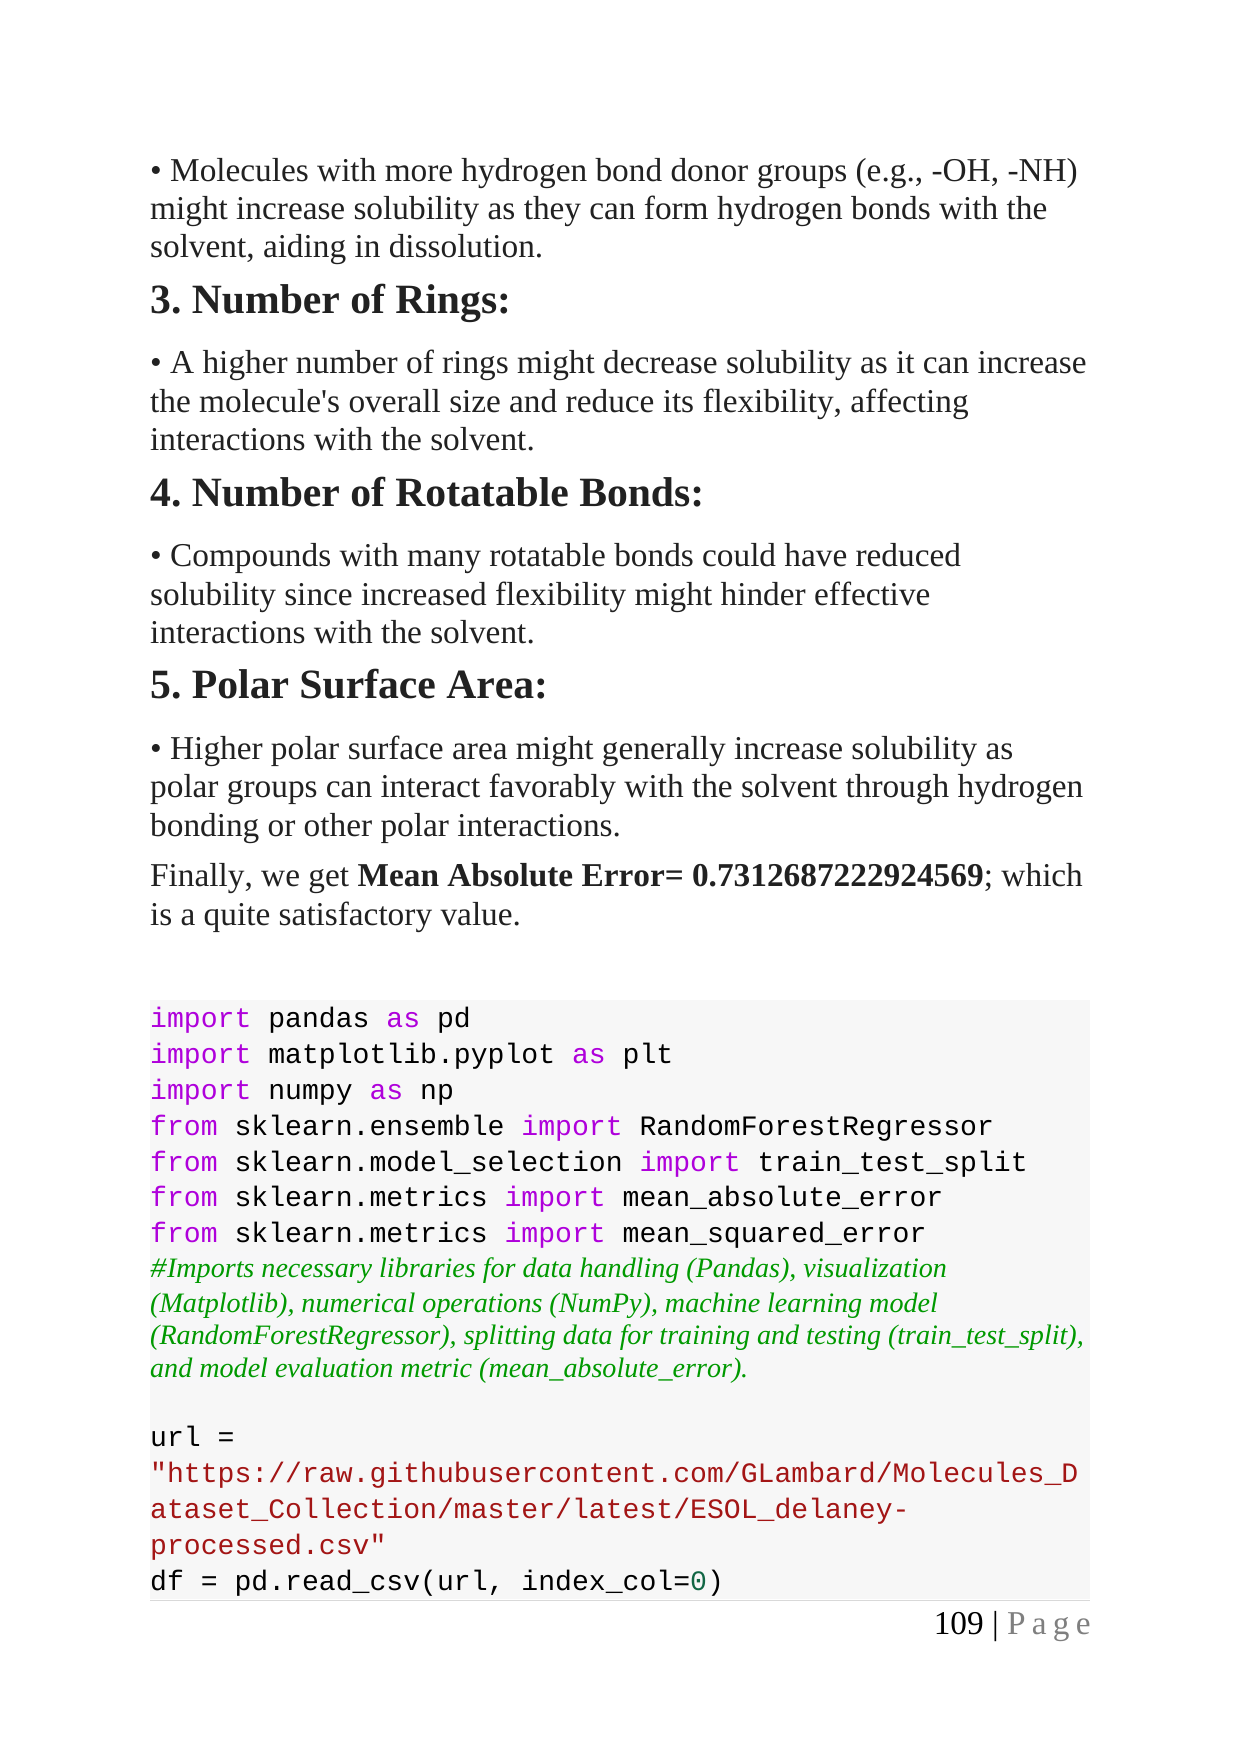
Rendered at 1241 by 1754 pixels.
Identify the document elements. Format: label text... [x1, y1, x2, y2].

text 5. Polar Surface Area: [150, 660, 1090, 708]
text from sklearn.ensemble import RandomForestRegressor [150, 1107, 1090, 1143]
text from sklearn.metrics import mean_absolute_error [150, 1179, 1090, 1215]
text 3. Number of Rings: [150, 274, 1090, 322]
text • Molecules with more hydrogen bond donor groups (e.g., -OH, -NH) might increase solubility as they can form hydrogen bonds with the solvent, aiding in dissolution. [150, 150, 1090, 265]
text import pandas as pd [150, 1000, 1090, 1036]
text • A higher number of rings might decrease solubility as it can increase the molecule's overall size and reduce its flexibility, affecting interactions with the solvent. [150, 343, 1090, 458]
text import numpy as np [150, 1072, 1090, 1107]
text #Imports necessary libraries for data handling (Pandas), visualization (Matplotlib), numerical operations (NumPy), machine learning model (RandomForestRegressor), splitting data for training and testing (train_test_split), and model evaluation metric (mean_absolute_error). [150, 1251, 1090, 1383]
text from sklearn.metrics import mean_squared_error [150, 1215, 1090, 1251]
text df = pd.read_csv(url, index_col=0) [150, 1563, 1090, 1599]
text from sklearn.model_selection import train_test_split [150, 1143, 1090, 1179]
text url = "https://raw.githubusercontent.com/GLambard/Molecules_Dataset_Collection/master/latest/ESOL_delaney-processed.csv" [150, 1419, 1090, 1563]
text • Higher polar surface area might generally increase solubility as polar groups can interact favorably with the solvent through hydrogen bonding or other polar interactions. [150, 728, 1090, 843]
text • Compounds with many rotatable bonds could have reduced solubility since increased flexibility might hinder effective interactions with the solvent. [150, 535, 1090, 650]
text 4. Number of Rotatable Bonds: [150, 467, 1090, 515]
text import matplotlib.pyplot as plt [150, 1036, 1090, 1072]
text Finally, we get Mean Absolute Error= 0.7312687222924569; which is a quite satisfactory value. [150, 856, 1090, 932]
